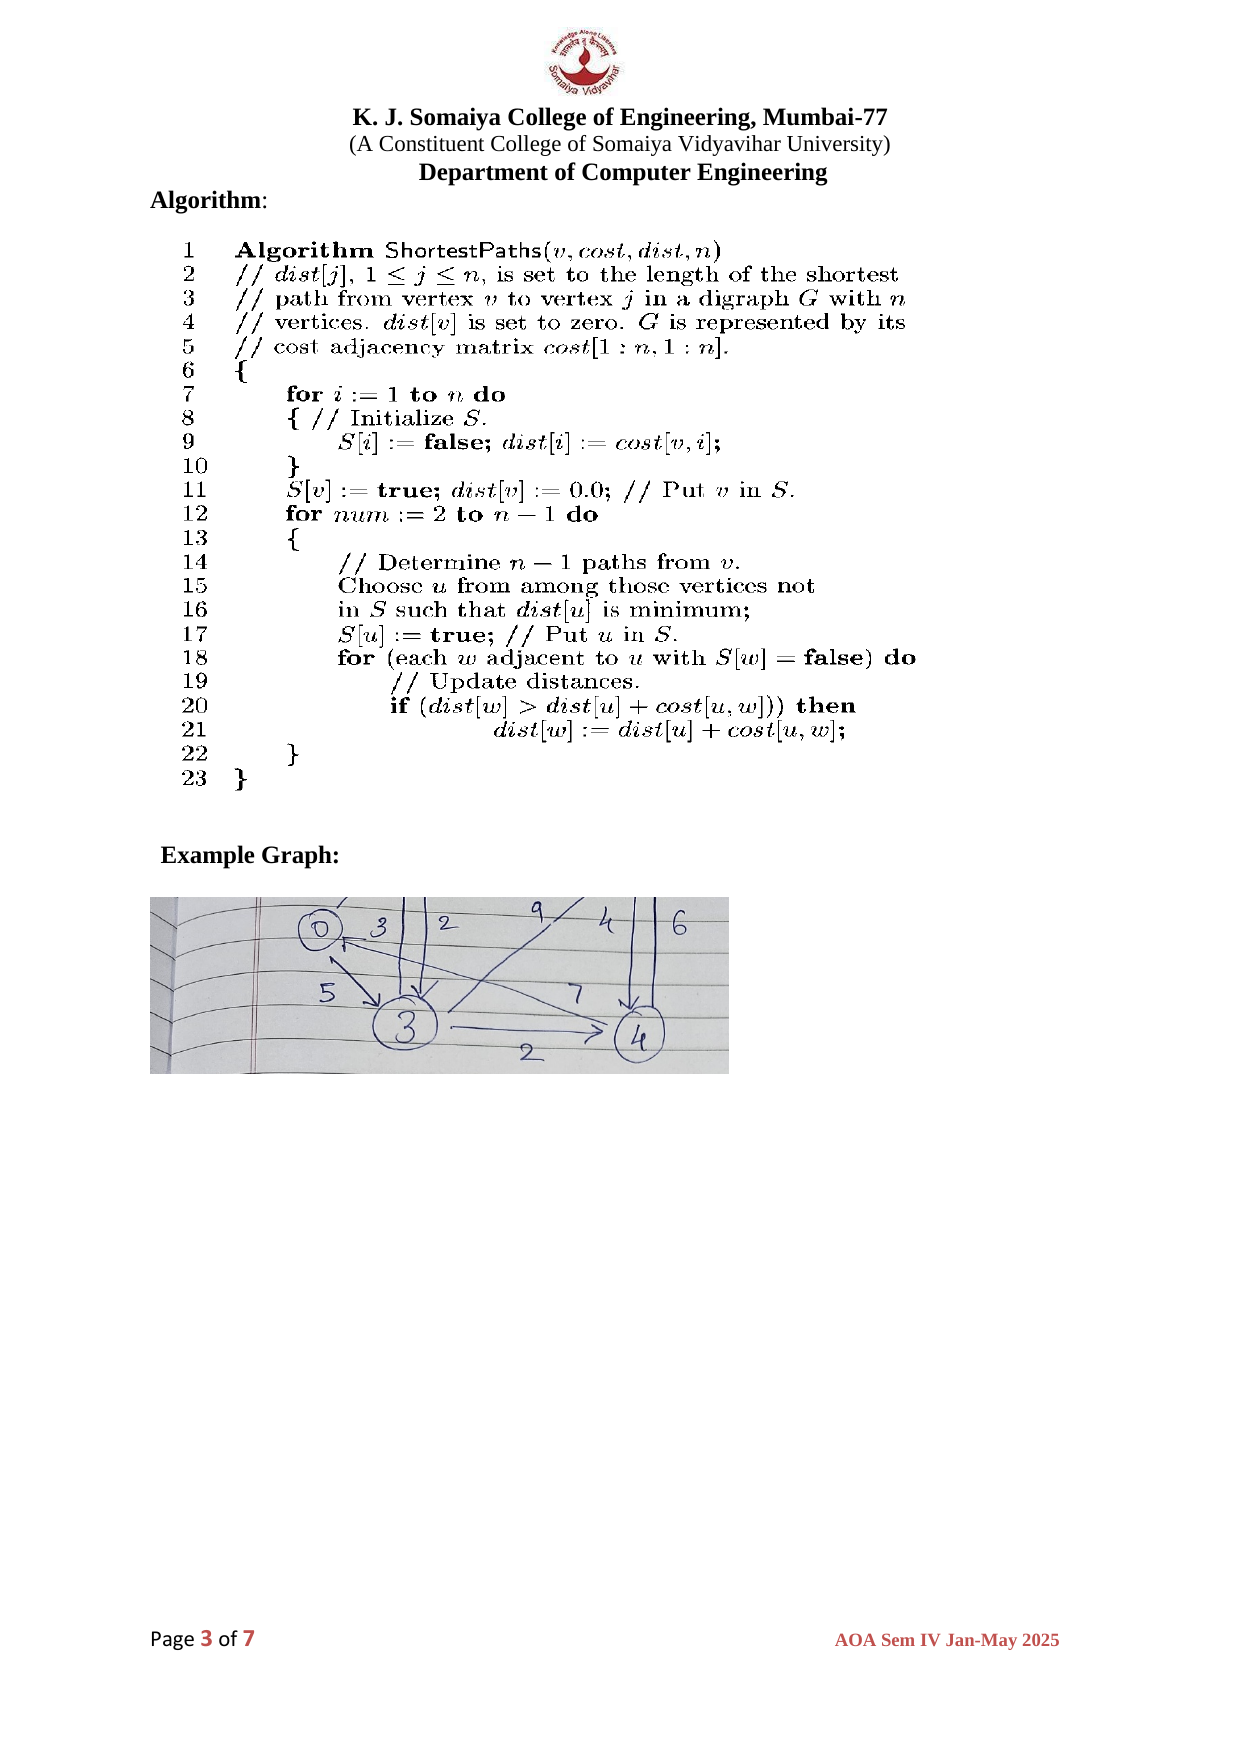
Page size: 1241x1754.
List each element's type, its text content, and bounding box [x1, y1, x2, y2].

text Algorithm: [150, 186, 1124, 219]
text Example Graph: [160, 840, 1090, 868]
picture [165, 233, 1110, 800]
picture [543, 27, 626, 97]
picture [150, 897, 729, 1074]
